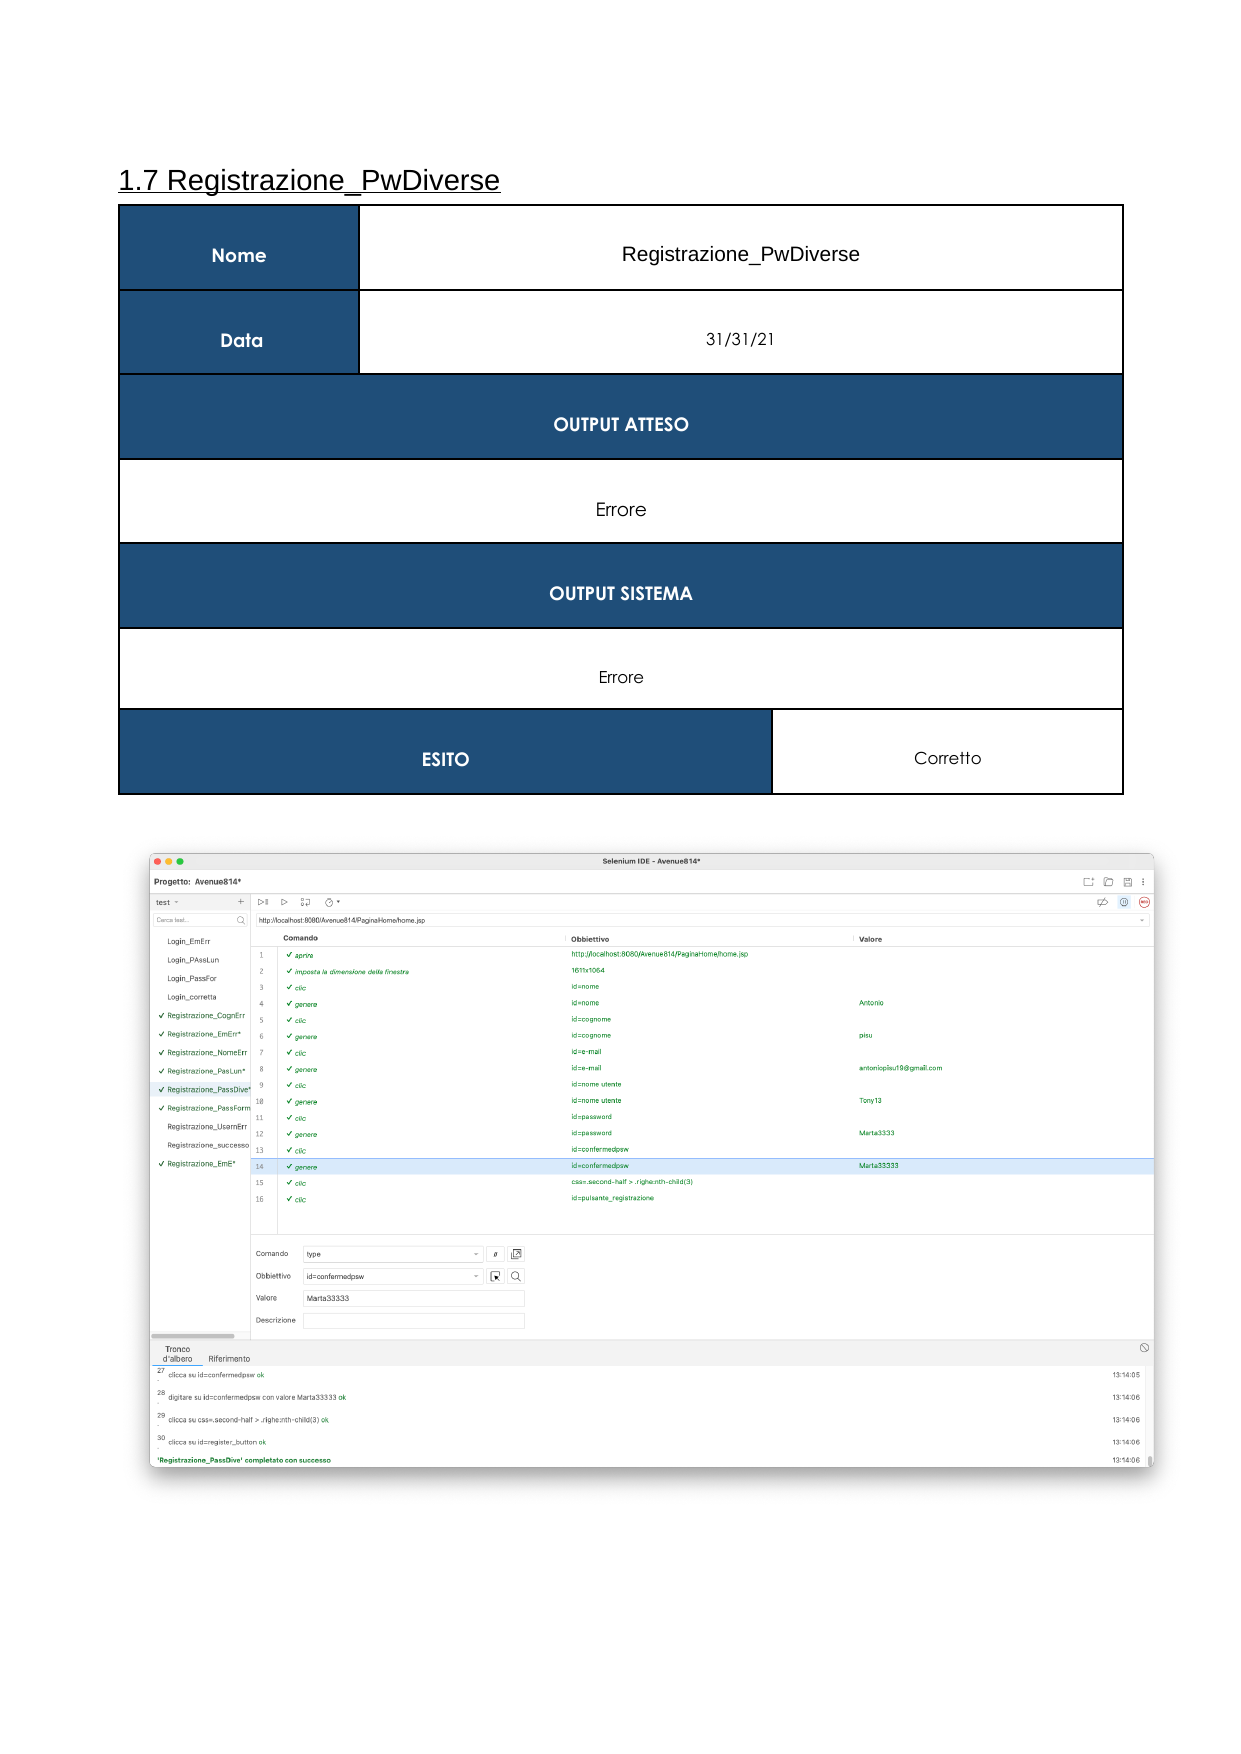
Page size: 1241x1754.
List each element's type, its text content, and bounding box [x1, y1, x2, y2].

table_cell OUTPUT SISTEMA [120, 544, 1122, 627]
table_cell ESITO [120, 710, 771, 793]
table_cell Corretto [773, 710, 1122, 793]
table_cell Errore [120, 460, 1122, 542]
picture [118, 832, 1185, 1508]
table_cell OUTPUT ATTESO [120, 375, 1122, 458]
table_cell Data [120, 291, 358, 373]
subtitle 1.7 Registrazione_PwDiverse [118, 162, 1122, 196]
table_cell 31/31/21 [360, 291, 1122, 373]
table_header Registrazione_PwDiverse [360, 206, 1122, 289]
table_header Nome [120, 206, 358, 289]
table_cell Errore [120, 629, 1122, 708]
